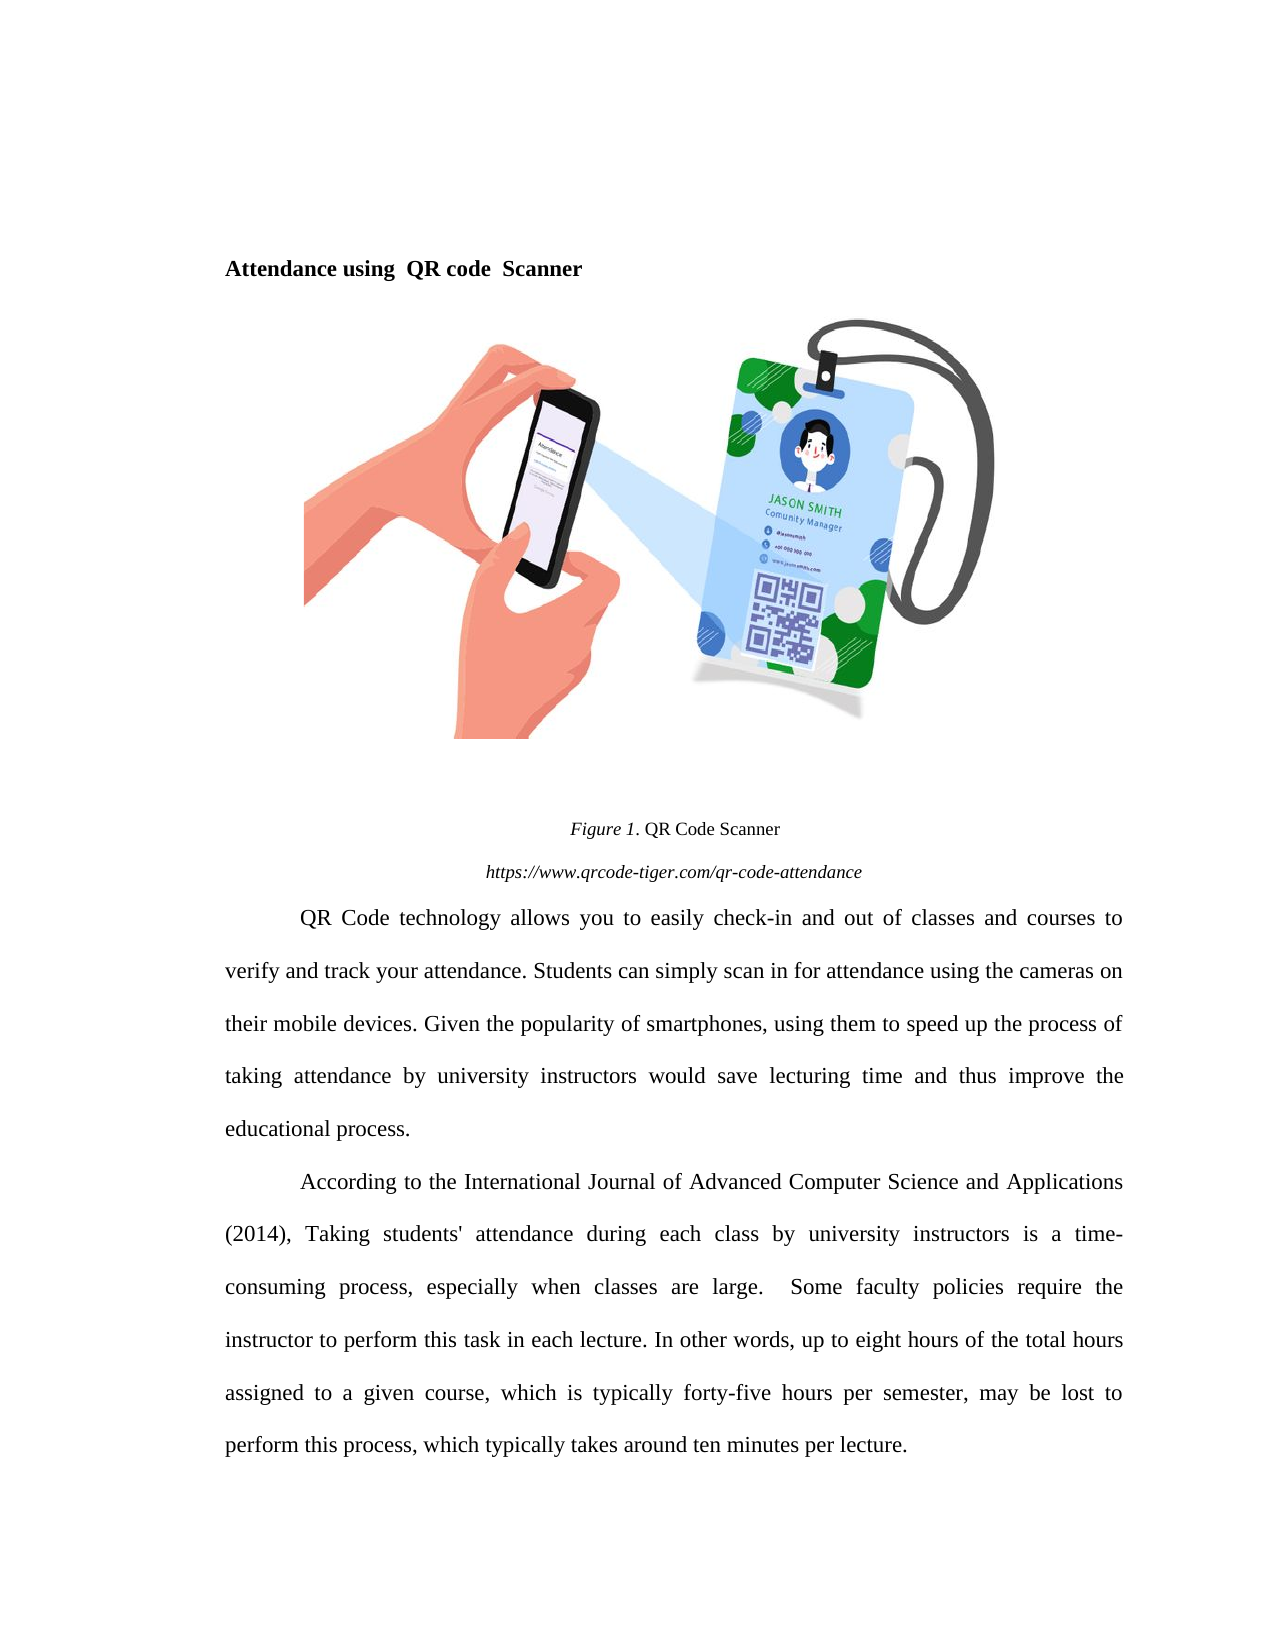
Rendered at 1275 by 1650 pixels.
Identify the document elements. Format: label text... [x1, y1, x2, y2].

text Attendance using QR code Scanner [150, 255, 1125, 282]
text https://www.qrcode-tiger.com/qr-code-attendance [225, 861, 1125, 883]
picture [303, 308, 1047, 739]
text QR Code technology allows you to easily check-in and out of classes and courses to verify and track your attendance. Students can simply scan in for attendance using the cameras on their mobile devices. Given the popularity of smartphones, using them to speed up the process of taking attendance by university instructors would save lecturing time and thus improve the educational process. [225, 904, 1125, 1141]
text Figure 1. QR Code Scanner [225, 818, 1125, 839]
text According to the International Journal of Advanced Computer Science and Applications (2014), Taking students' attendance during each class by university instructors is a time-consuming process, especially when classes are large. Some faculty policies require the instructor to perform this task in each lecture. In other words, up to eight hours of the total hours assigned to a given course, which is typically forty-five hours per semester, may be lost to perform this process, which typically takes around ten minutes per lecture. [225, 1168, 1125, 1458]
